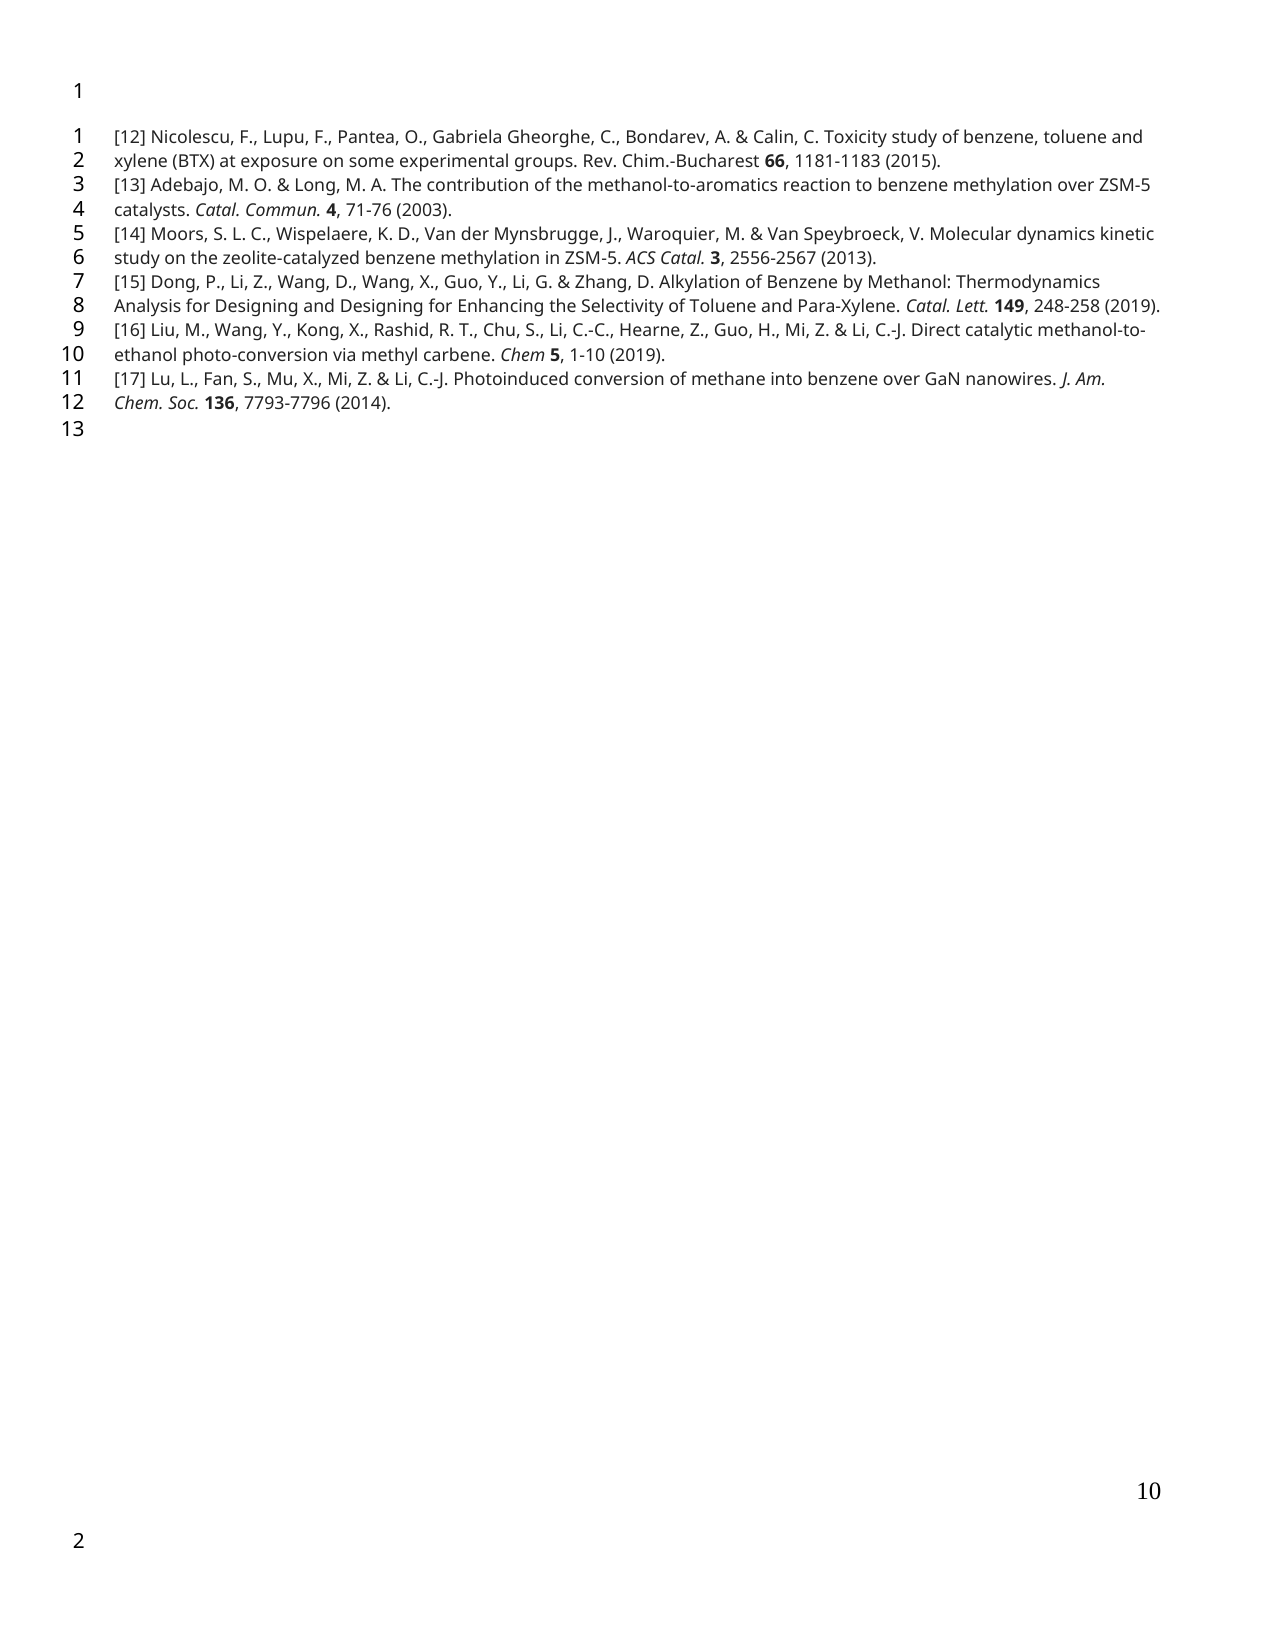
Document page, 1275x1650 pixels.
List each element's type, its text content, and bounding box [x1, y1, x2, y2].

text [15] Dong, P., Li, Z., Wang, D., Wang, X., Guo, Y., Li, G. & Zhang, D. Alkylation of Benzene by Methanol: Thermodynamics Analysis for Designing and Designing for Enhancing the Selectivity of Toluene and Para-Xylene. Catal. Lett. 149, 248-258 (2019). [114, 269, 1161, 294]
text [12] Nicolescu, F., Lupu, F., Pantea, O., Gabriela Gheorghe, C., Bondarev, A. & Calin, C. Toxicity study of benzene, toluene and xylene (BTX) at exposure on some experimental groups. Rev. Chim.-Bucharest 66, 1181-1183 (2015). [114, 124, 1161, 173]
text [14] Moors, S. L. C., Wispelaere, K. D., Van der Mynsbrugge, J., Waroquier, M. & Van Speybroeck, V. Molecular dynamics kinetic study on the zeolite-catalyzed benzene methylation in ZSM‑5. ACS Catal. 3, 2556-2567 (2013). [877, 221, 1161, 269]
text [13] Adebajo, M. O. & Long, M. A. The contribution of the methanol-to-aromatics reaction to benzene methylation over ZSM-5 catalysts. Catal. Commun. 4, 71-76 (2003). [452, 173, 1161, 221]
text [16] Liu, M., Wang, Y., Kong, X., Rashid, R. T., Chu, S., Li, C.-C., Hearne, Z., Guo, H., Mi, Z. & Li, C.-J. Direct catalytic methanol-to-ethanol photo-conversion via methyl carbene. Chem 5, 1-10 (2019). [666, 318, 1161, 366]
text [17] Lu, L., Fan, S., Mu, X., Mi, Z. & Li, C.-J. Photoinduced conversion of methane into benzene over GaN nanowires. J. Am. Chem. Soc. 136, 7793-7796 (2014). [391, 366, 1161, 414]
